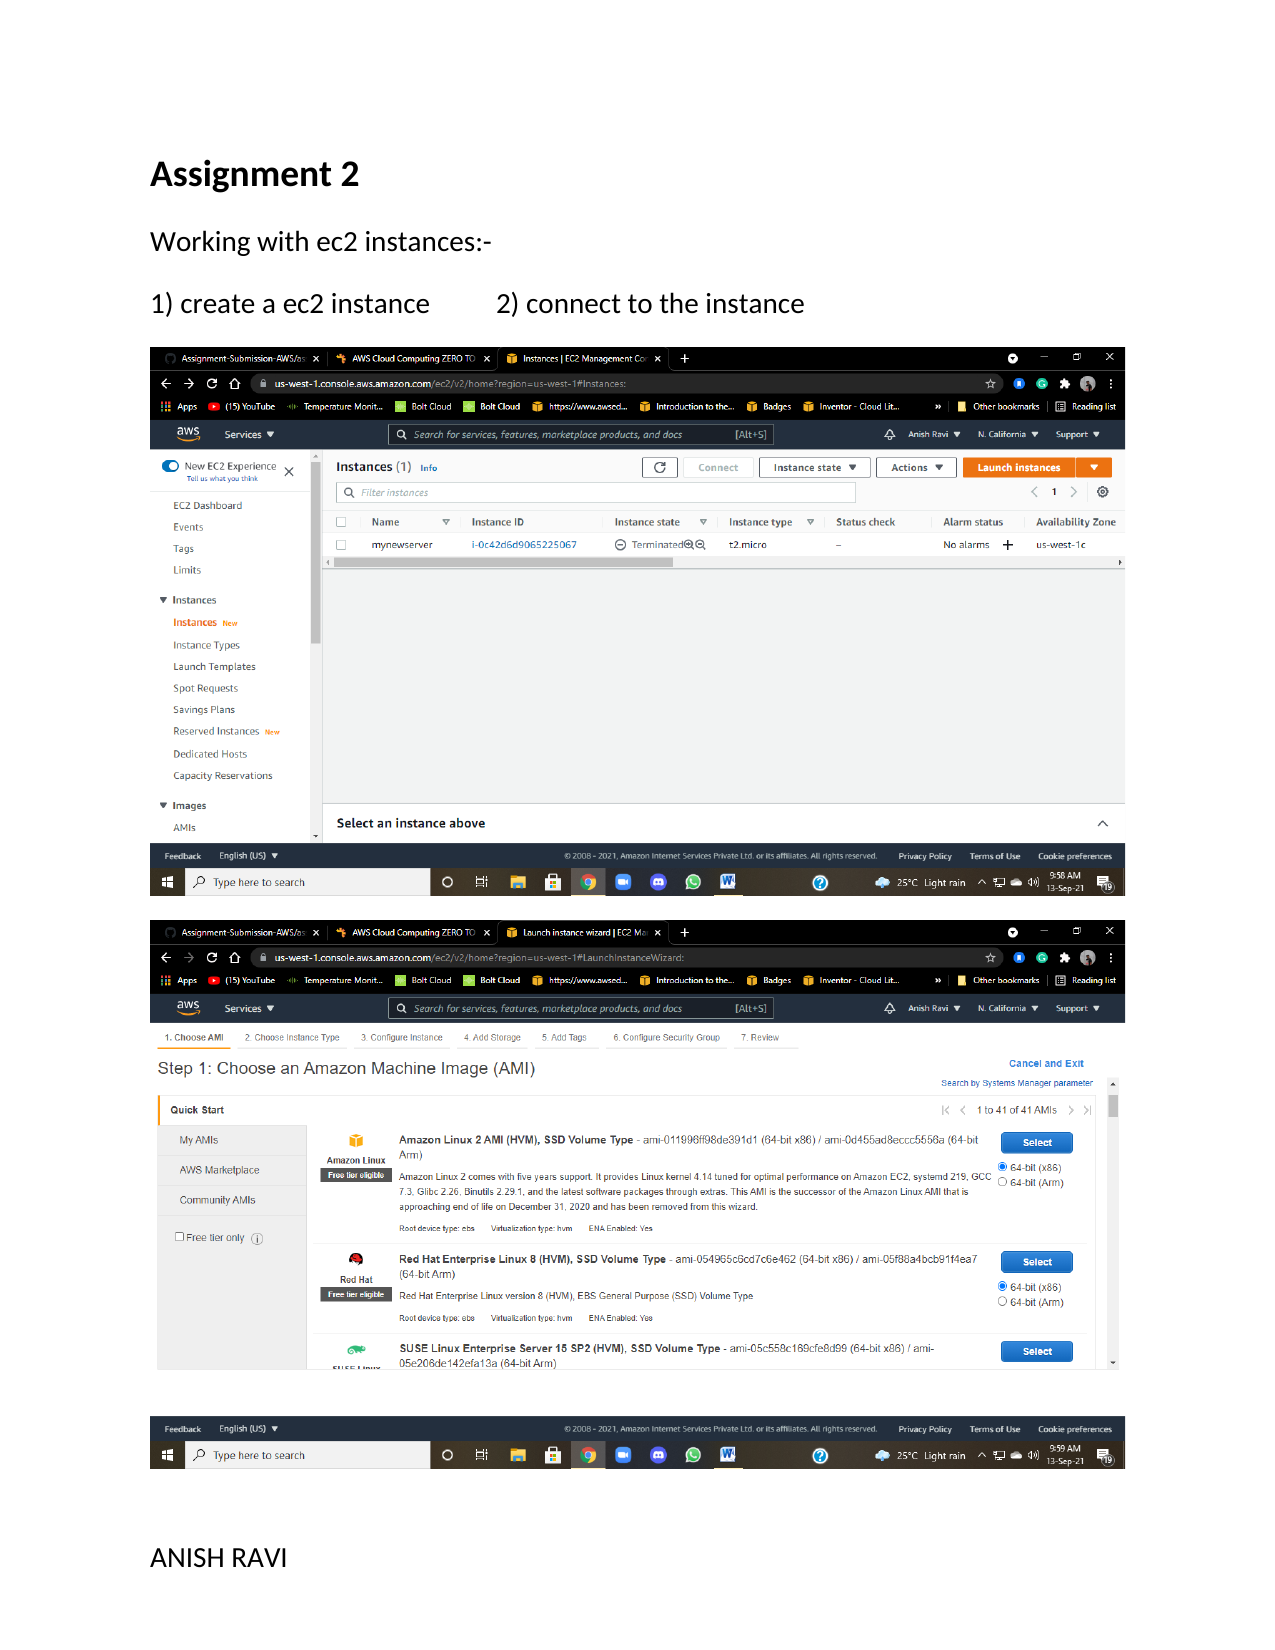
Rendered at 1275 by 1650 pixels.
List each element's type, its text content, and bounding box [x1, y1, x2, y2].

text Assignment 2 [150, 150, 1125, 196]
picture [150, 920, 1125, 1469]
text 1) create a ec2 instance 2) connect to the instance [150, 285, 1125, 321]
picture [150, 347, 1125, 896]
text Working with ec2 instances:- [150, 223, 1125, 259]
